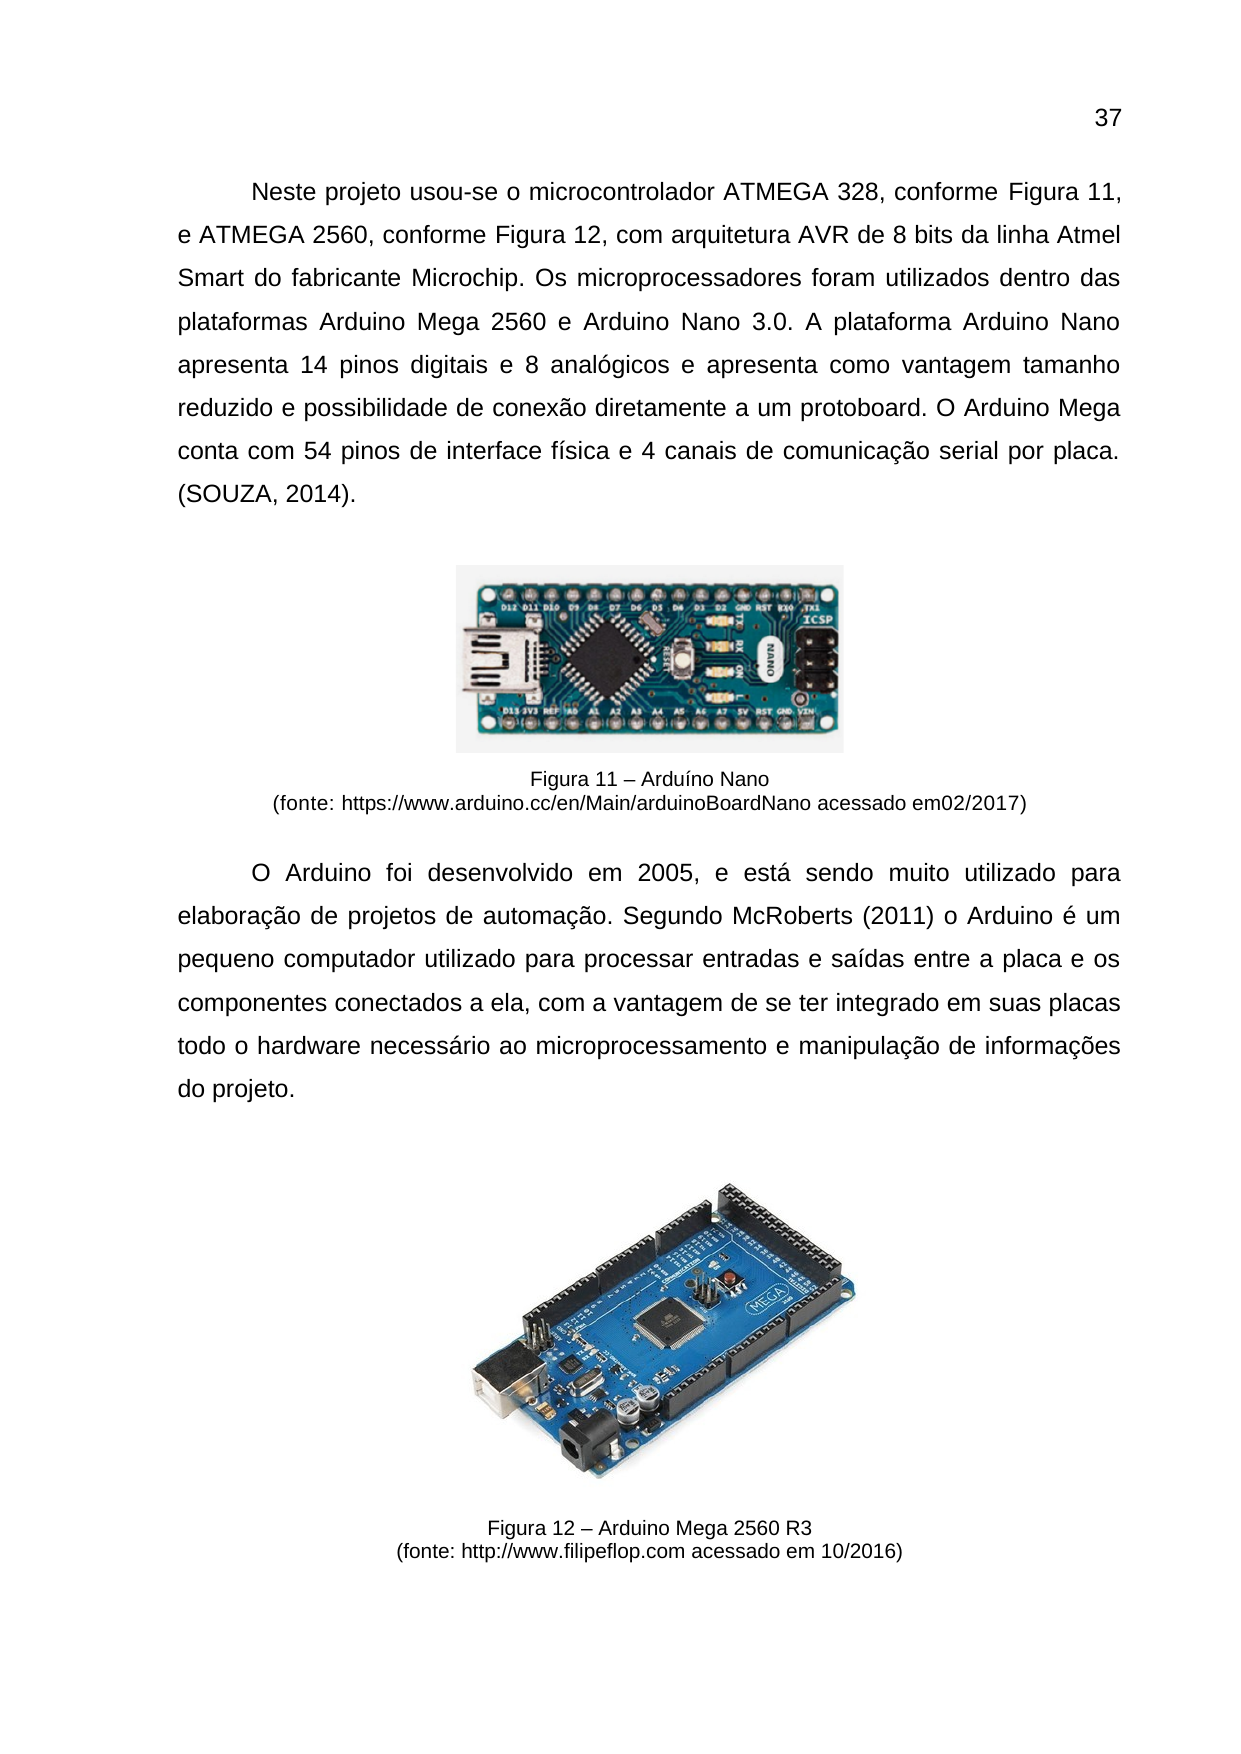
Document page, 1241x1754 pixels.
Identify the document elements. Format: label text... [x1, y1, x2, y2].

text (fonte: http://www.filipeflop.com acessado em 10/2016) [177, 1539, 1122, 1563]
text Figura 11 – Arduíno Nano [177, 767, 1122, 791]
text Figura 12 – Arduino Mega 2560 R3 [177, 1515, 1122, 1539]
text O Arduino foi desenvolvido em 2005, e está sendo muito utilizado para elaboração de projetos de automação. Segundo McRoberts (2011) o Arduino é um pequeno computador utilizado para processar entradas e saídas entre a placa e os componentes conectados a ela, com a vantagem de se ter integrado em suas placas todo o hardware necessário ao microprocessamento e manipulação de informações do projeto. [177, 858, 1122, 1102]
picture [426, 1160, 874, 1516]
text Neste projeto usou-se o microcontrolador ATMEGA 328, conforme Figura 11, e ATMEGA 2560, conforme Figura 12, com arquitetura AVR de 8 bits da linha Atmel Smart do fabricante Microchip. Os microprocessadores foram utilizados dentro das plataformas Arduino Mega 2560 e Arduino Nano 3.0. A plataforma Arduino Nano apresenta 14 pinos digitais e 8 analógicos e apresenta como vantagem tamanho reduzido e possibilidade de conexão diretamente a um protoboard. O Arduino Mega conta com 54 pinos de interface física e 4 canais de comunicação serial por placa. (SOUZA, 2014). [177, 177, 1122, 508]
text (fonte: https://www.arduino.cc/en/Main/arduinoBoardNano acessado em02/2017) [177, 791, 1122, 815]
picture [455, 565, 844, 753]
